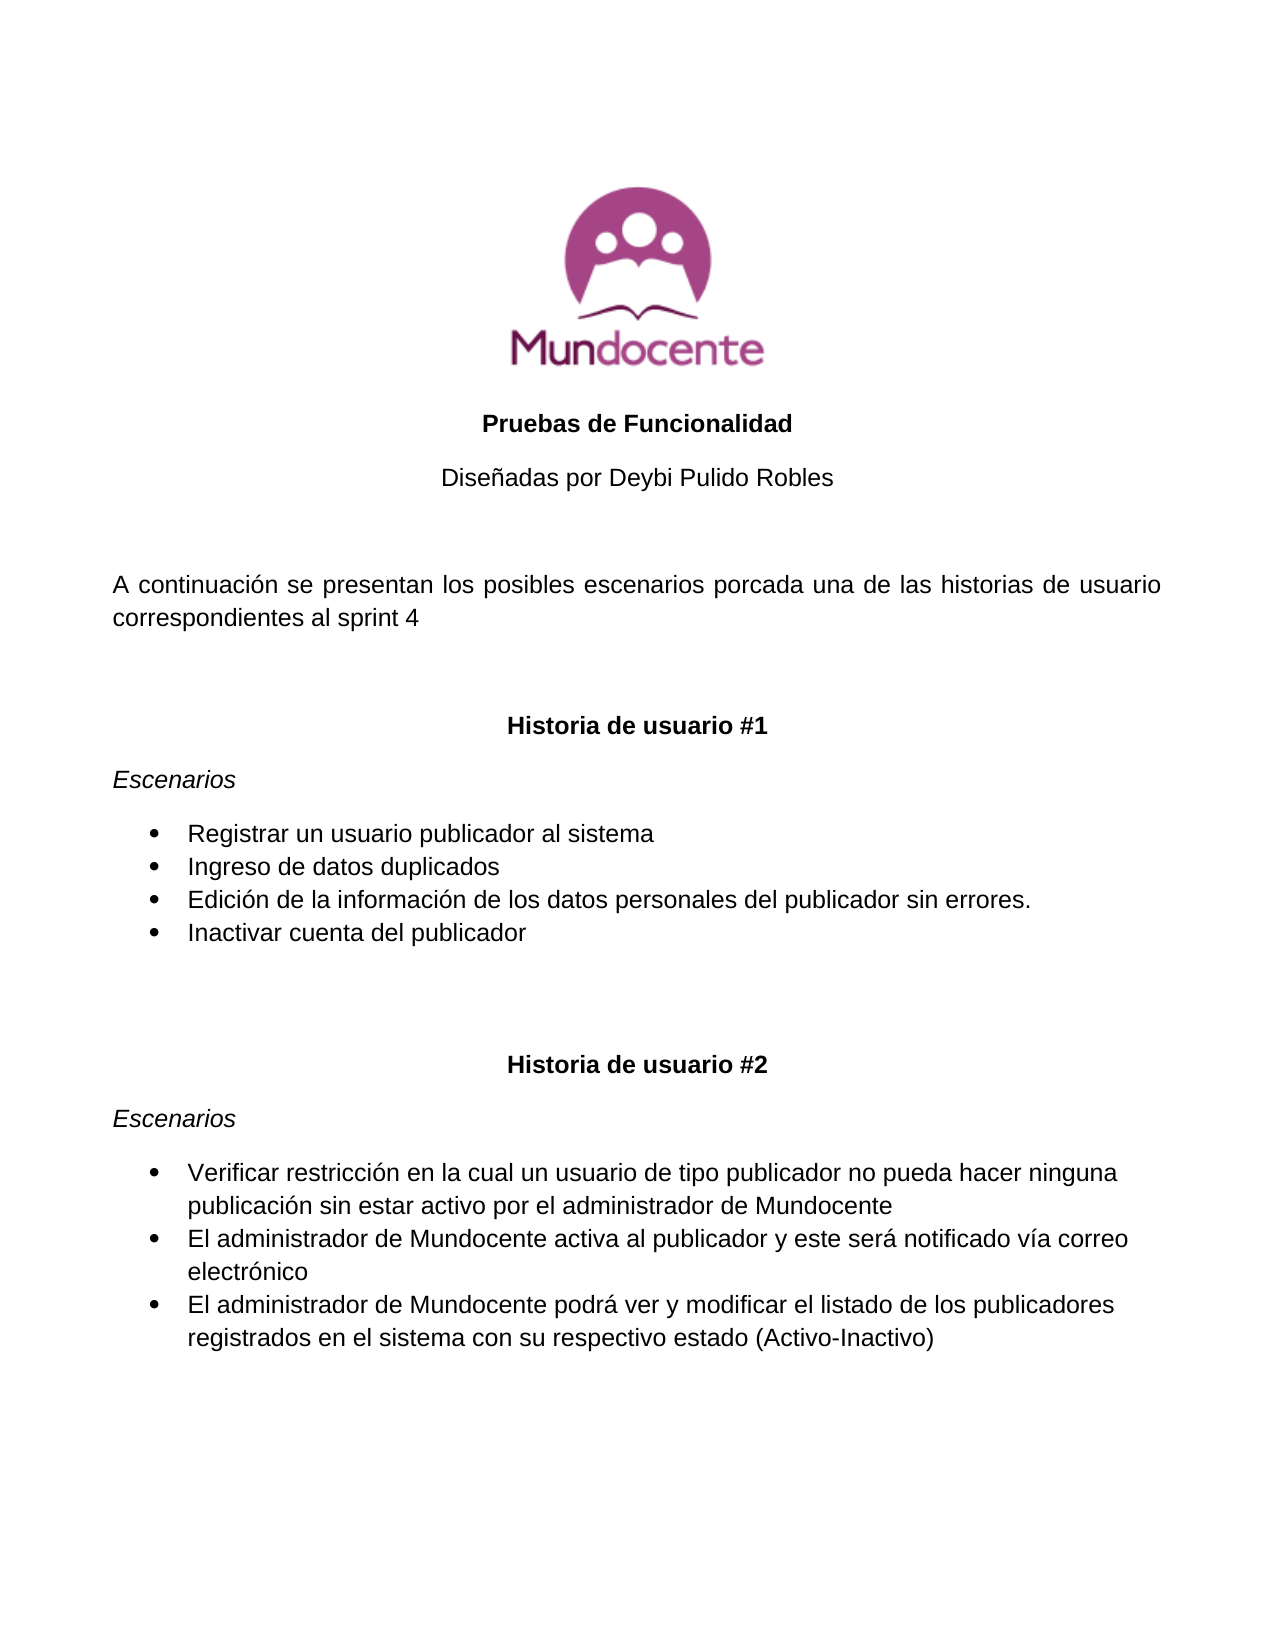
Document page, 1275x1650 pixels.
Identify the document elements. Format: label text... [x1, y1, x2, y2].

text A continuación se presentan los posibles escenarios porcada una de las historias de usuario correspondientes al sprint 4 [112, 570, 1162, 632]
text Escenarios [112, 1104, 1162, 1133]
picture [472, 176, 803, 384]
list Registrar un usuario publicador al sistema [150, 819, 1162, 848]
text Diseñadas por Deybi Pulido Robles [112, 463, 1162, 491]
list Verificar restricción en la cual un usuario de tipo publicador no pueda hacer ninguna publicación sin estar activo por el administrador de Mundocente [150, 1158, 1162, 1220]
text Historia de usuario #1 [112, 711, 1162, 740]
list Edición de la información de los datos personales del publicador sin errores. [150, 885, 1162, 914]
list Ingreso de datos duplicados [150, 852, 1162, 881]
text Escenarios [112, 765, 1162, 794]
list Historia de usuario #2 [112, 1050, 1162, 1079]
text Pruebas de Funcionalidad [112, 409, 1162, 437]
list El administrador de Mundocente podrá ver y modificar el listado de los publicadores registrados en el sistema con su respectivo estado (Activo-Inactivo) [150, 1290, 1162, 1352]
list Inactivar cuenta del publicador [150, 918, 1162, 947]
list El administrador de Mundocente activa al publicador y este será notificado vía correo electrónico [150, 1224, 1162, 1286]
